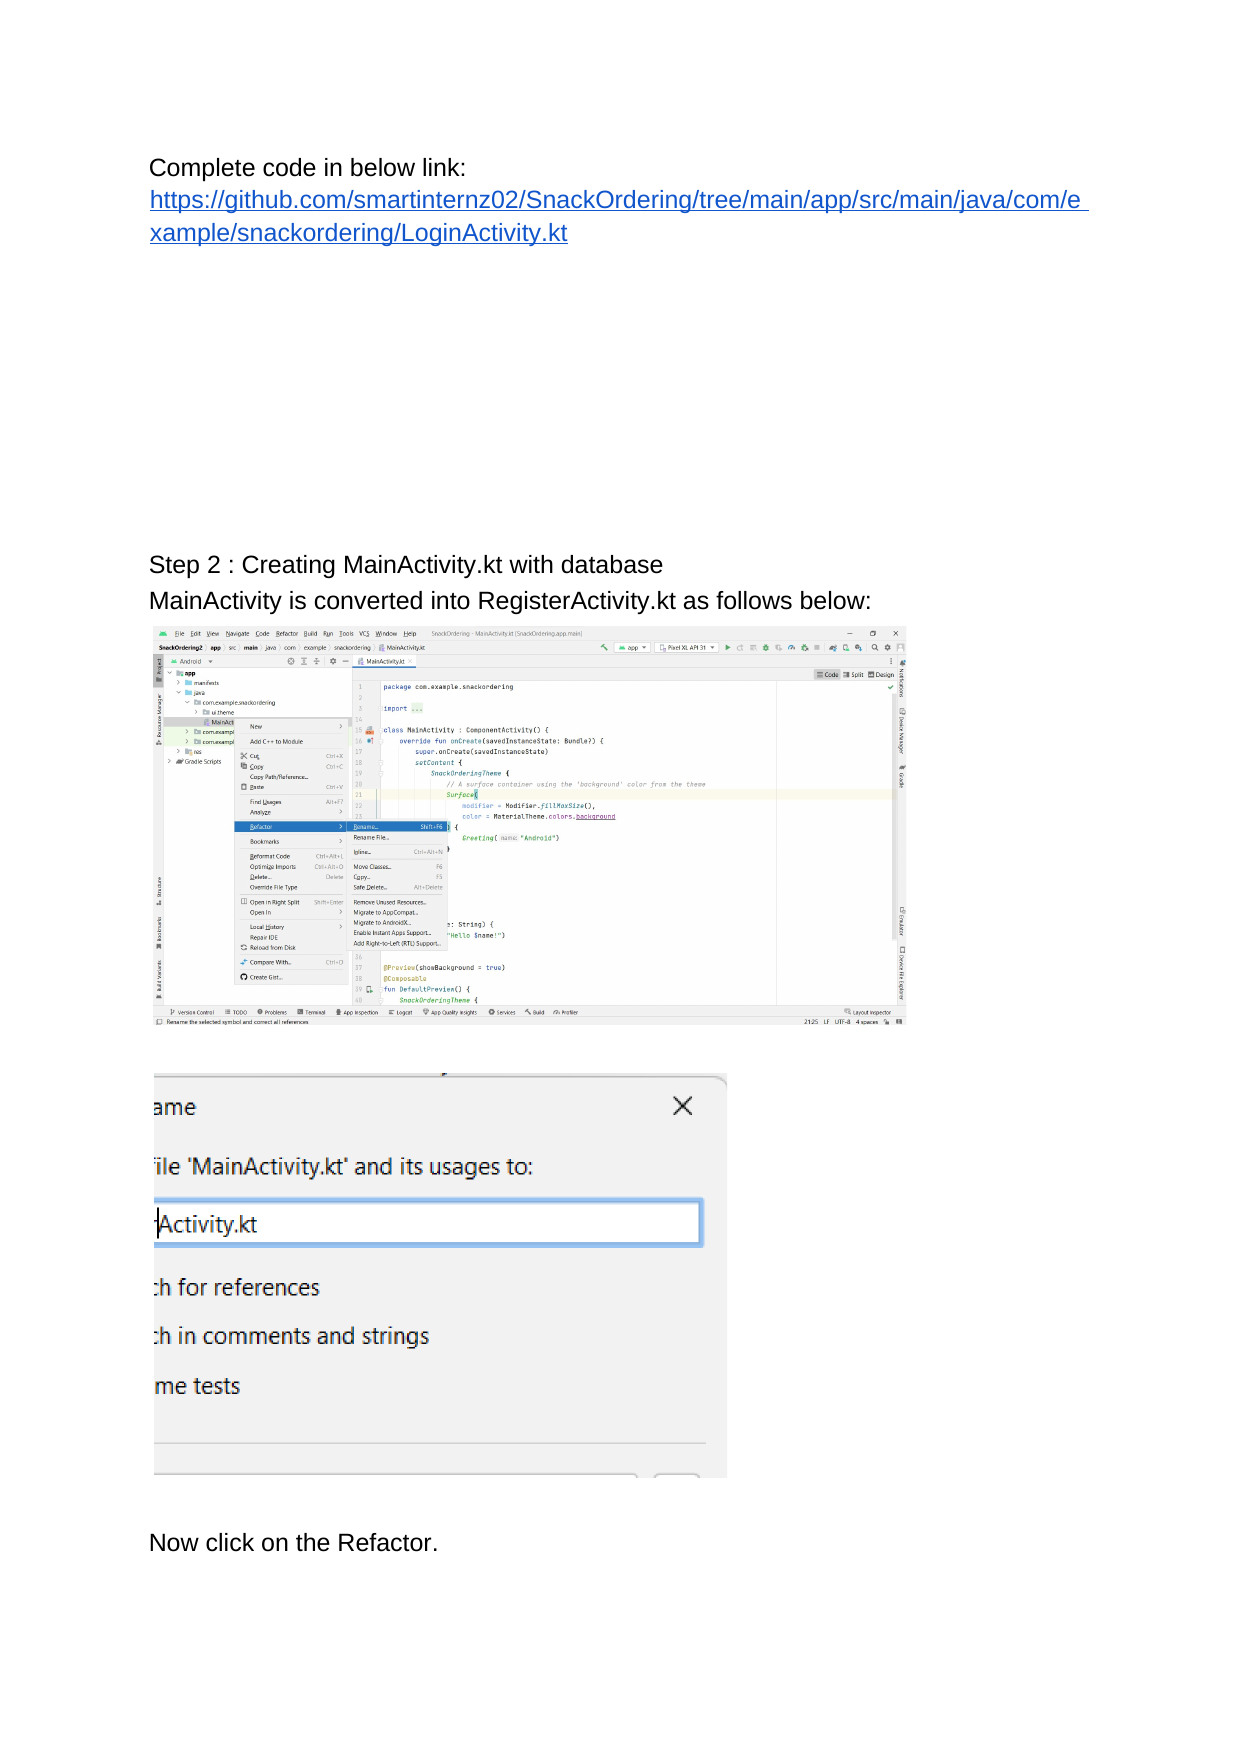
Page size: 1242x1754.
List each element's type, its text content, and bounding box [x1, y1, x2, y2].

picture [153, 1072, 728, 1478]
text Complete code in below link: https://github.com/smartinternz02/SnackOrdering/tree/main/app/src/main/java/com/e xample/snackordering/LoginActivity.kt [148, 153, 1089, 246]
text Now click on the Refactor. [148, 1528, 1089, 1557]
text Step 2 : Creating MainActivity.kt with database [148, 550, 1089, 579]
text MainActivity is converted into RegisterActivity.kt as follows below: [148, 586, 1089, 614]
picture [153, 626, 907, 1025]
